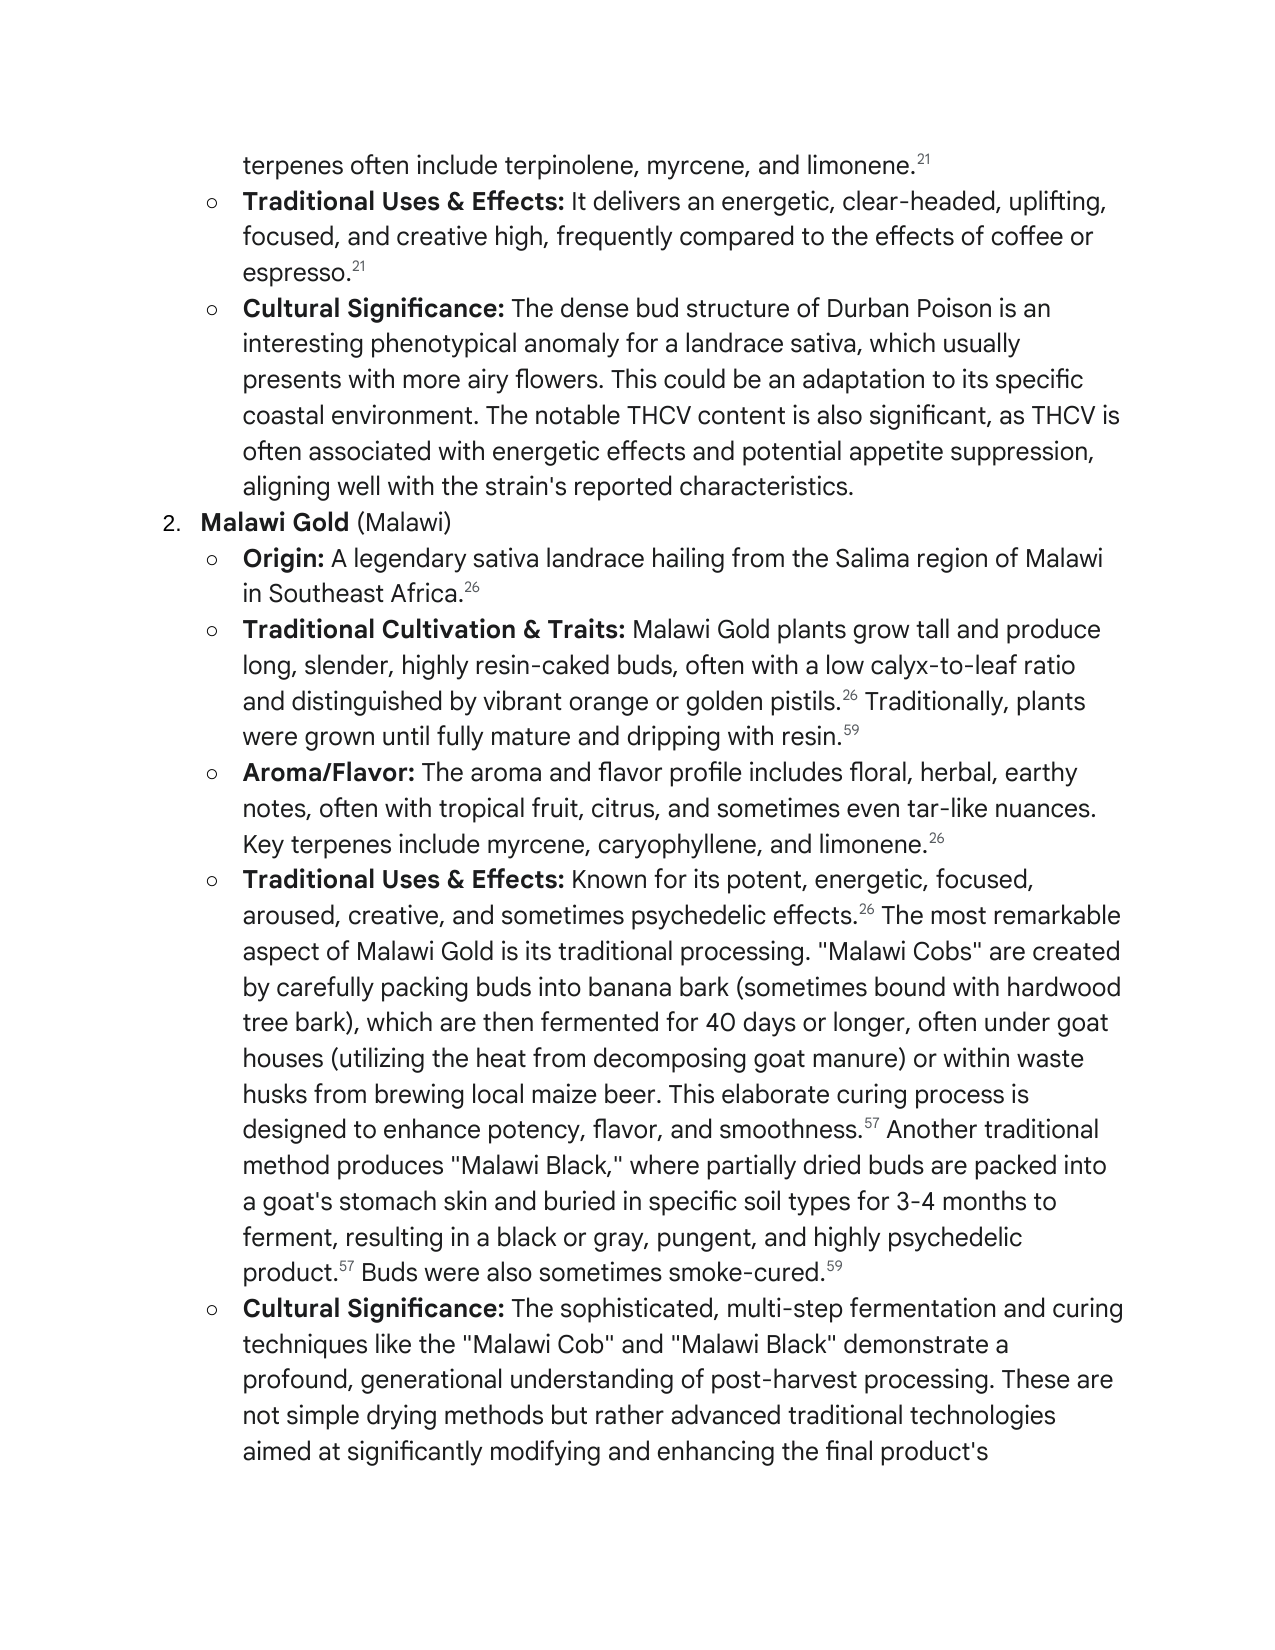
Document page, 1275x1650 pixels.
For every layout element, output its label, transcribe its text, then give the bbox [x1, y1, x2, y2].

list Traditional Uses & Effects: Known for its potent, energetic, focused, aroused, creative, and sometimes psychedelic effects.26 The most remarkable aspect of Malawi Gold is its traditional processing. "Malawi Cobs" are created by carefully packing buds into banana bark (sometimes bound with hardwood tree bark), which are then fermented for 40 days or longer, often under goat houses (utilizing the heat from decomposing goat manure) or within waste husks from brewing local maize beer. This elaborate curing process is designed to enhance potency, flavor, and smoothness.57 Another traditional method produces "Malawi Black," where partially dried buds are packed into a goat's stomach skin and buried in specific soil types for 3-4 months to ferment, resulting in a black or gray, pungent, and highly psychedelic product.57 Buds were also sometimes smoke-cured.59 [205, 864, 1125, 1289]
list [205, 150, 1125, 181]
list Aroma/Flavor: The aroma and flavor profile includes floral, herbal, earthy notes, often with tropical fruit, citrus, and sometimes even tar-like nuances. Key terpenes include myrcene, caryophyllene, and limonene.26 [205, 757, 1125, 860]
list Malawi Gold (Malawi) [162, 507, 1125, 539]
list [205, 1293, 1125, 1468]
list Traditional Cultivation & Traits: Malawi Gold plants grow tall and produce long, slender, highly resin-caked buds, often with a low calyx-to-leaf ratio and distinguished by vibrant orange or golden pistils.26 Traditionally, plants were grown until fully mature and dripping with resin.59 [205, 614, 1125, 753]
list Origin: A legendary sativa landrace hailing from the Salima region of Malawi in Southeast Africa.26 [205, 543, 1125, 610]
list Cultural Significance: The dense bud structure of Durban Poison is an interesting phenotypical anomaly for a landrace sativa, which usually presents with more airy flowers. This could be an adaptation to its specific coastal environment. The notable THCV content is also significant, as THCV is often associated with energetic effects and potential appetite suppression, aligning well with the strain's reported characteristics. [205, 293, 1125, 503]
list Traditional Uses & Effects: It delivers an energetic, clear-headed, uplifting, focused, and creative high, frequently compared to the effects of coffee or espresso.21 [205, 186, 1125, 288]
